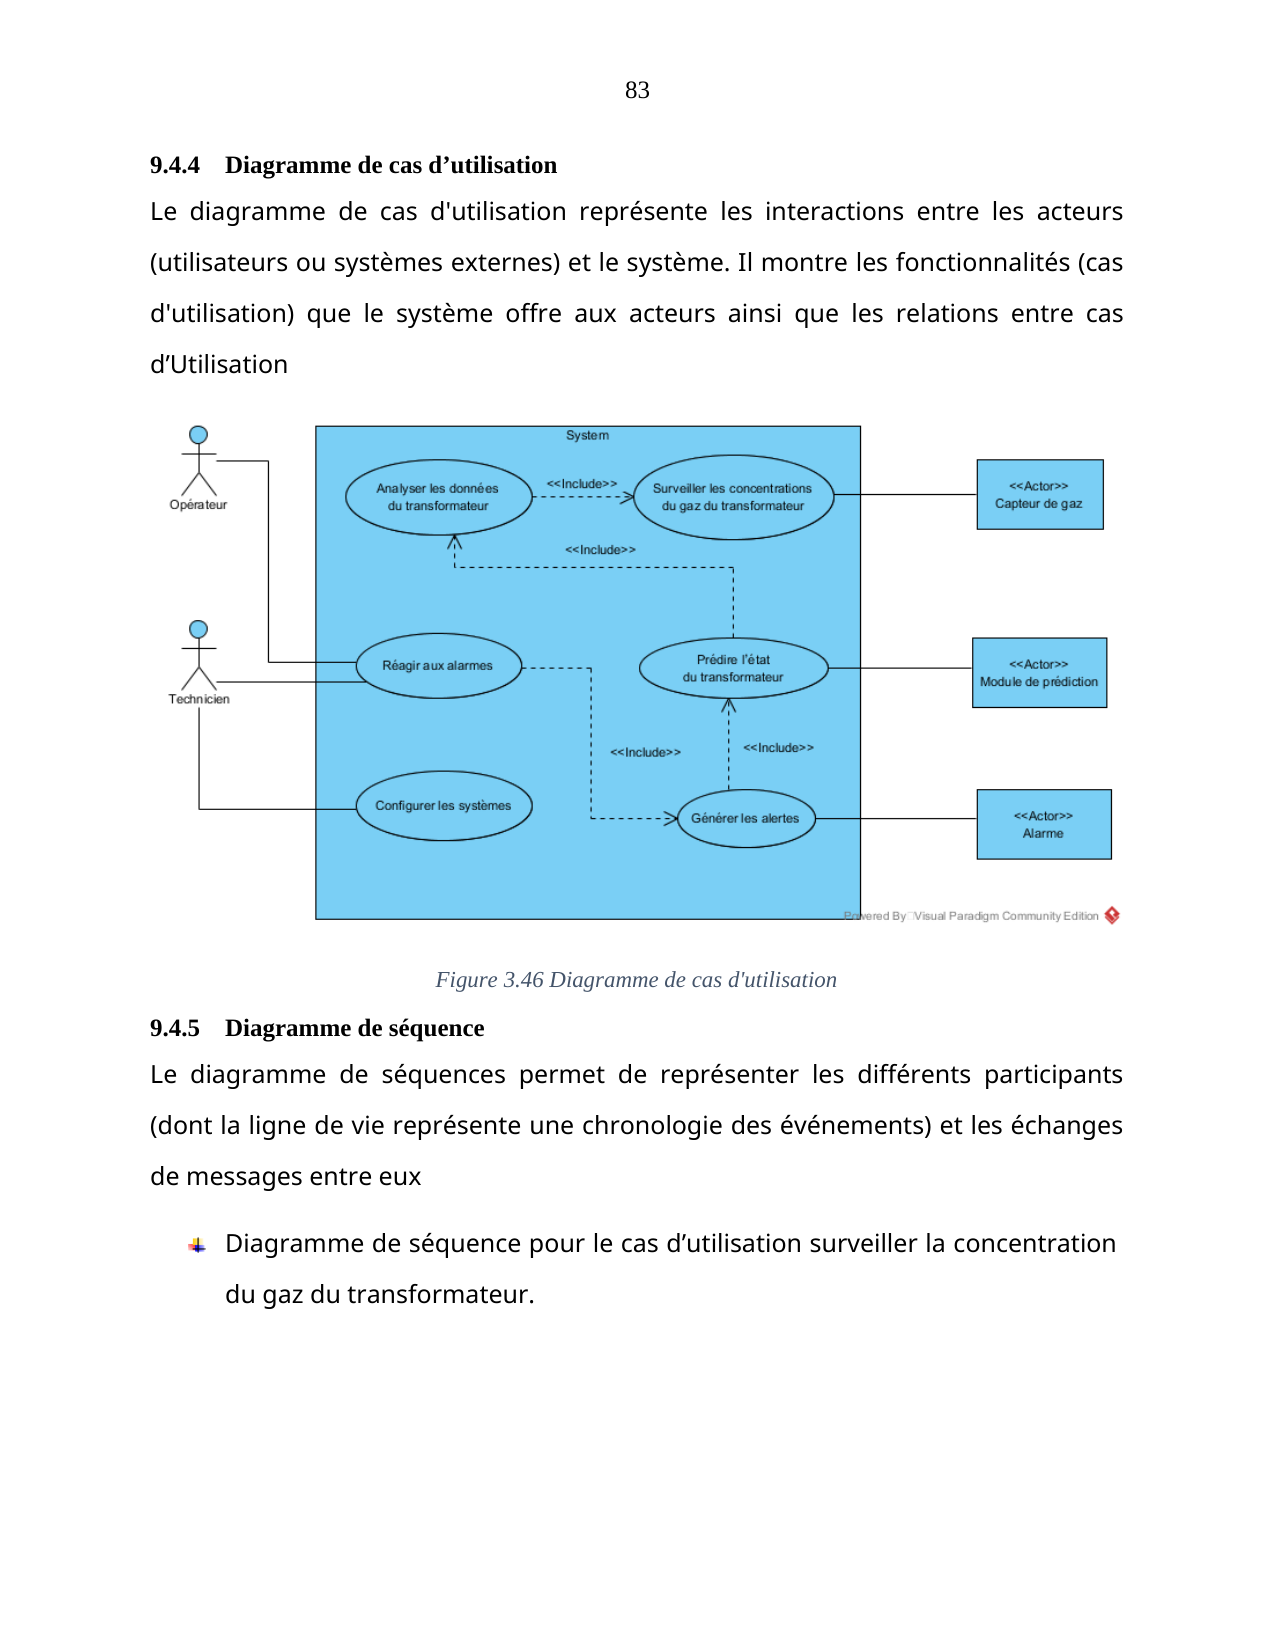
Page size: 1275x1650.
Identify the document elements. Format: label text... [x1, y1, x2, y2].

picture [188, 1236, 206, 1253]
subtitle Diagramme de cas d’utilisation [150, 150, 1125, 179]
picture [150, 413, 1125, 935]
subtitle Diagramme de séquence [150, 1013, 1125, 1042]
list Diagramme de séquence pour le cas d’utilisation surveiller la concentration du gaz du transformateur. [187, 1226, 1119, 1311]
text Le diagramme de séquences permet de représenter les différents participants (dont la ligne de vie représente une chronologie des événements) et les échanges de messages entre eux [150, 1056, 1125, 1192]
text Le diagramme de cas d'utilisation représente les interactions entre les acteurs (utilisateurs ou systèmes externes) et le système. Il montre les fonctionnalités (cas d'utilisation) que le système offre aux acteurs ainsi que les relations entre cas d’Utilisation [150, 193, 1125, 380]
